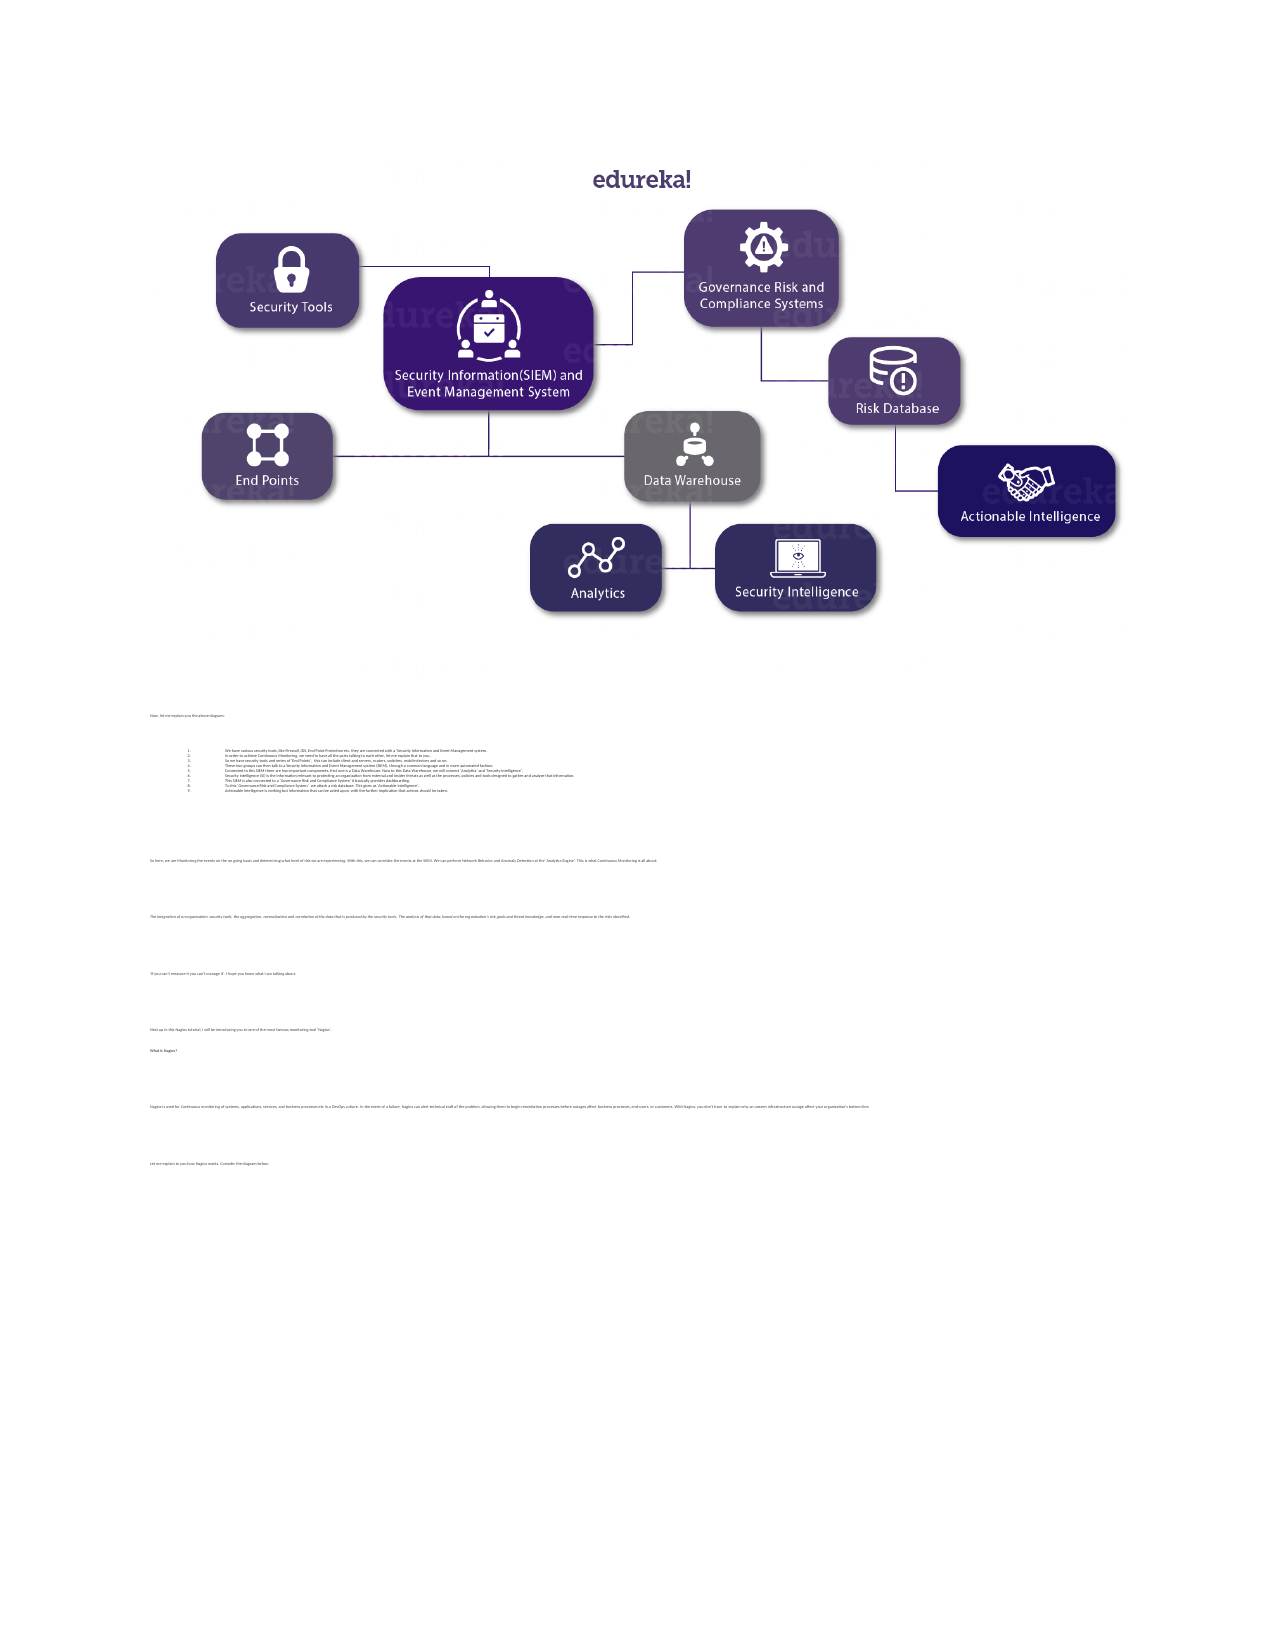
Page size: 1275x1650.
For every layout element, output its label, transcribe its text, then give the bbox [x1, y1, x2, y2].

text Next up in this Nagios tutorial, I will be introducing you to one of the most famous monitoring tool ‘Nagios’. [150, 992, 1125, 1032]
text Now, let me explain you the above diagram: [150, 679, 1125, 719]
picture [150, 150, 1166, 679]
text Nagios is used for Continuous monitoring of systems, applications, services, and business processes etc in a DevOps culture. In the event of a failure, Nagios can alert technical staff of the problem, allowing them to begin remediation processes before outages affect business processes, end-users, or customers. With Nagios, you don’t have to explain why an unseen infrastructure outage affect your organization’s bottom line. [150, 1069, 1125, 1110]
text Let me explain to you how Nagios works. Consider the diagram below: [150, 1125, 1125, 1166]
text So here, we are Monitoring the events on the on going basis and determining what level of risk we are experiencing. With this, we can correlate the events at the SIEM. We can perform Network Behavior and Anomaly Detection at the ‘Analytics Engine’. This is what Continuous Monitoring is all about: [150, 823, 1125, 864]
text ‘If you can’t measure it you can’t manage it’. I hope you know what I am talking about. [150, 936, 1125, 976]
text The integration of an organization security tools, the aggregation, normalization and correlation of the data that is produced by the security tools. The analysis of that data, based on the organization’s risk goals and threat knowledge, and near real-time response to the risks identified. [150, 879, 1125, 920]
